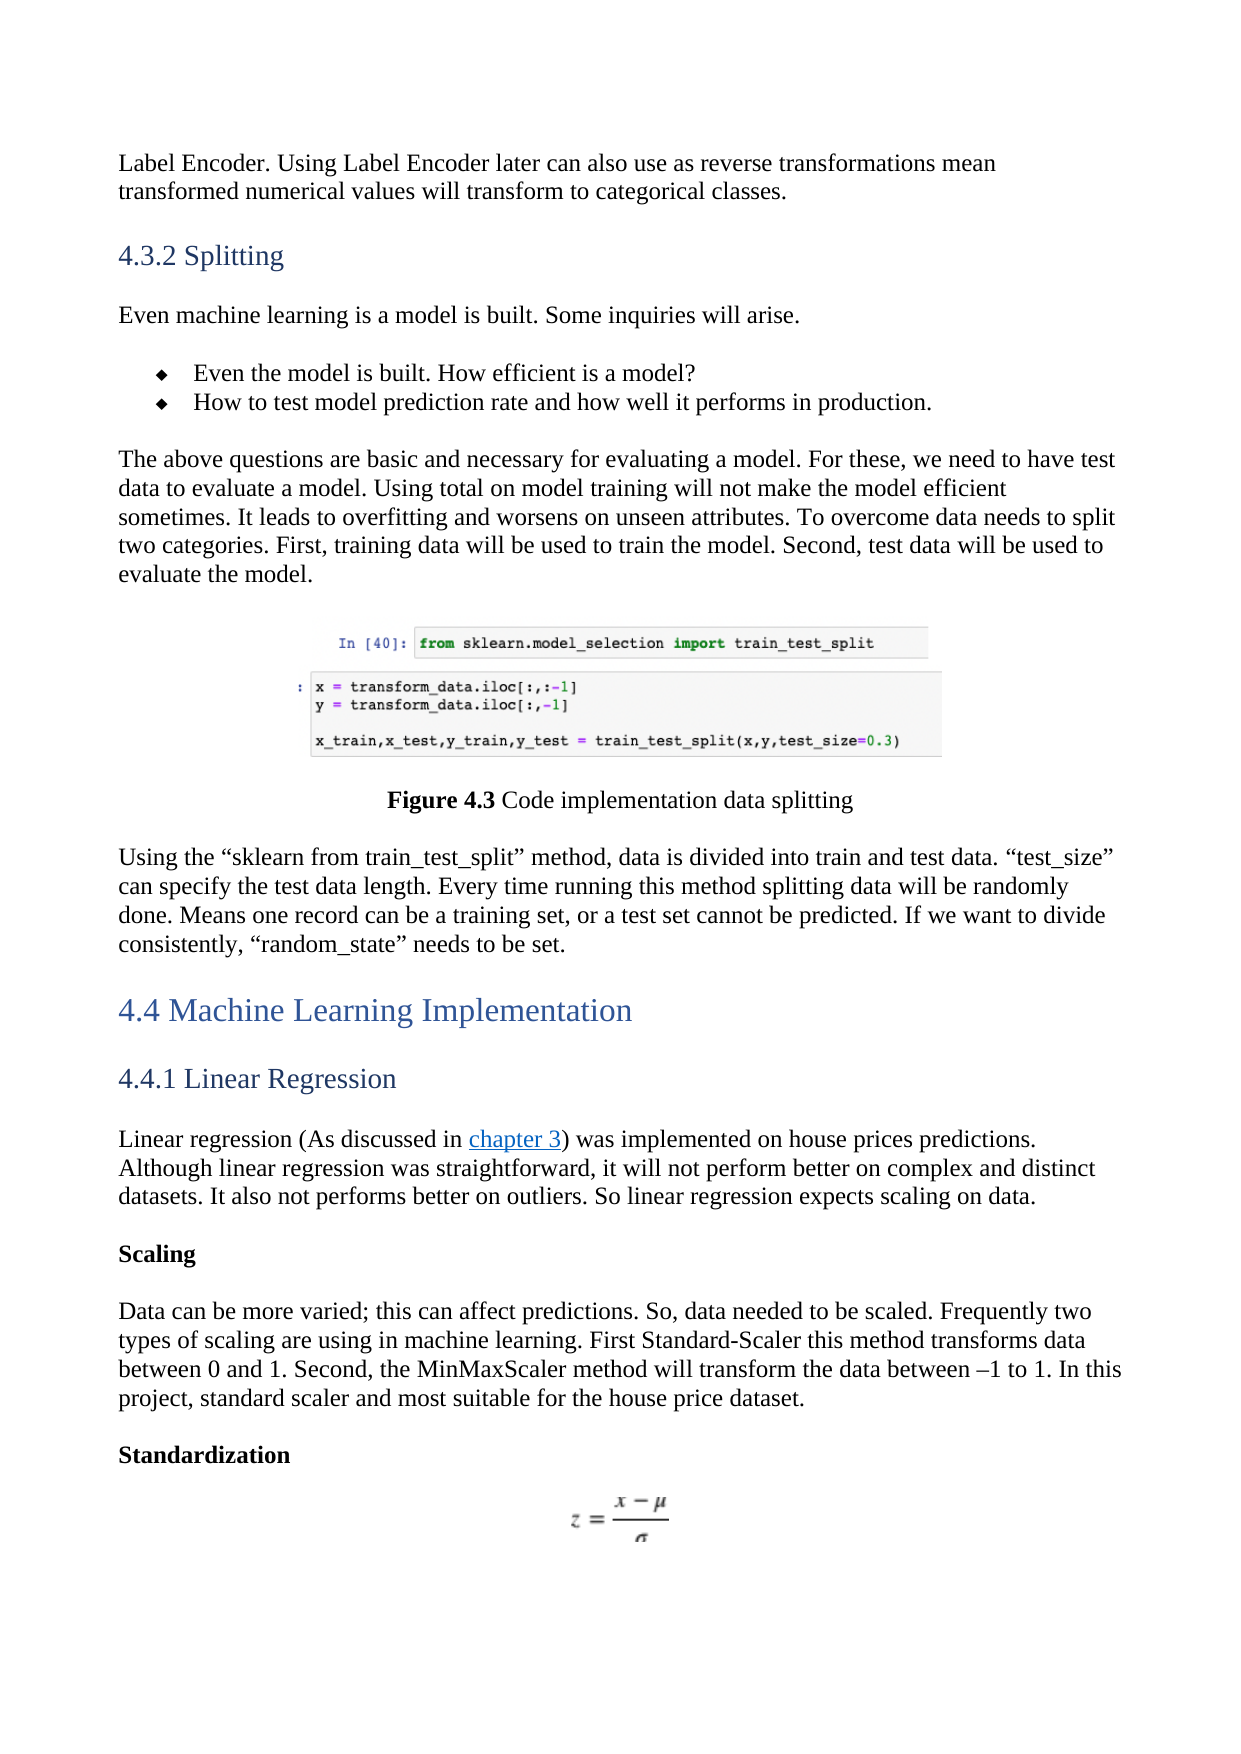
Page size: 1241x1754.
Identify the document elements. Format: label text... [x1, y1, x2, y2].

text Scaling [118, 1239, 1122, 1268]
list How to test model prediction rate and how well it performs in production. [156, 387, 1122, 415]
text Even machine learning is a model is built. Some inquiries will arise. [118, 300, 1122, 329]
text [118, 148, 1122, 205]
text Standardization [118, 1440, 1122, 1469]
text Data can be more varied; this can affect predictions. So, data needed to be scaled. Frequently two types of scaling are using in machine learning. First Standard-Scaler this method transforms data between 0 and 1. Second, the MinMaxScaler method will transform the data between –1 to 1. In this project, standard scaler and most suitable for the house price dataset. [118, 1296, 1122, 1411]
subtitle 4.3.2 Splitting [118, 238, 1122, 272]
picture [298, 616, 942, 757]
text The above questions are basic and necessary for evaluating a model. For these, we need to have test data to evaluate a model. Using total on model training will not make the model efficient sometimes. It leads to overfitting and worsens on unseen attributes. To overcome data needs to split two categories. First, training data will be used to train the model. Second, test data will be used to evaluate the model. [118, 444, 1122, 588]
text Using the “sklearn from train_test_split” method, data is divided into train and test data. “test_size” can specify the test data length. Every time running this method splitting data will be randomly done. Means one record can be a training set, or a test set cannot be predicted. If we want to divide consistently, “random_state” needs to be set. [118, 842, 1122, 957]
text Linear regression (As discussed in chapter 3) was implemented on house prices predictions. Although linear regression was straightforward, it will not perform better on complex and distinct datasets. It also not performs better on outliers. So linear regression expects scaling on data. [118, 1124, 1122, 1210]
text Figure 4.3 Code implementation data splitting [118, 785, 1122, 814]
subtitle 4.4.1 Linear Regression [118, 1062, 1122, 1095]
list Even the model is built. How efficient is a model? [156, 358, 1122, 387]
subtitle 4.4 Machine Learning Implementation [118, 990, 1122, 1029]
